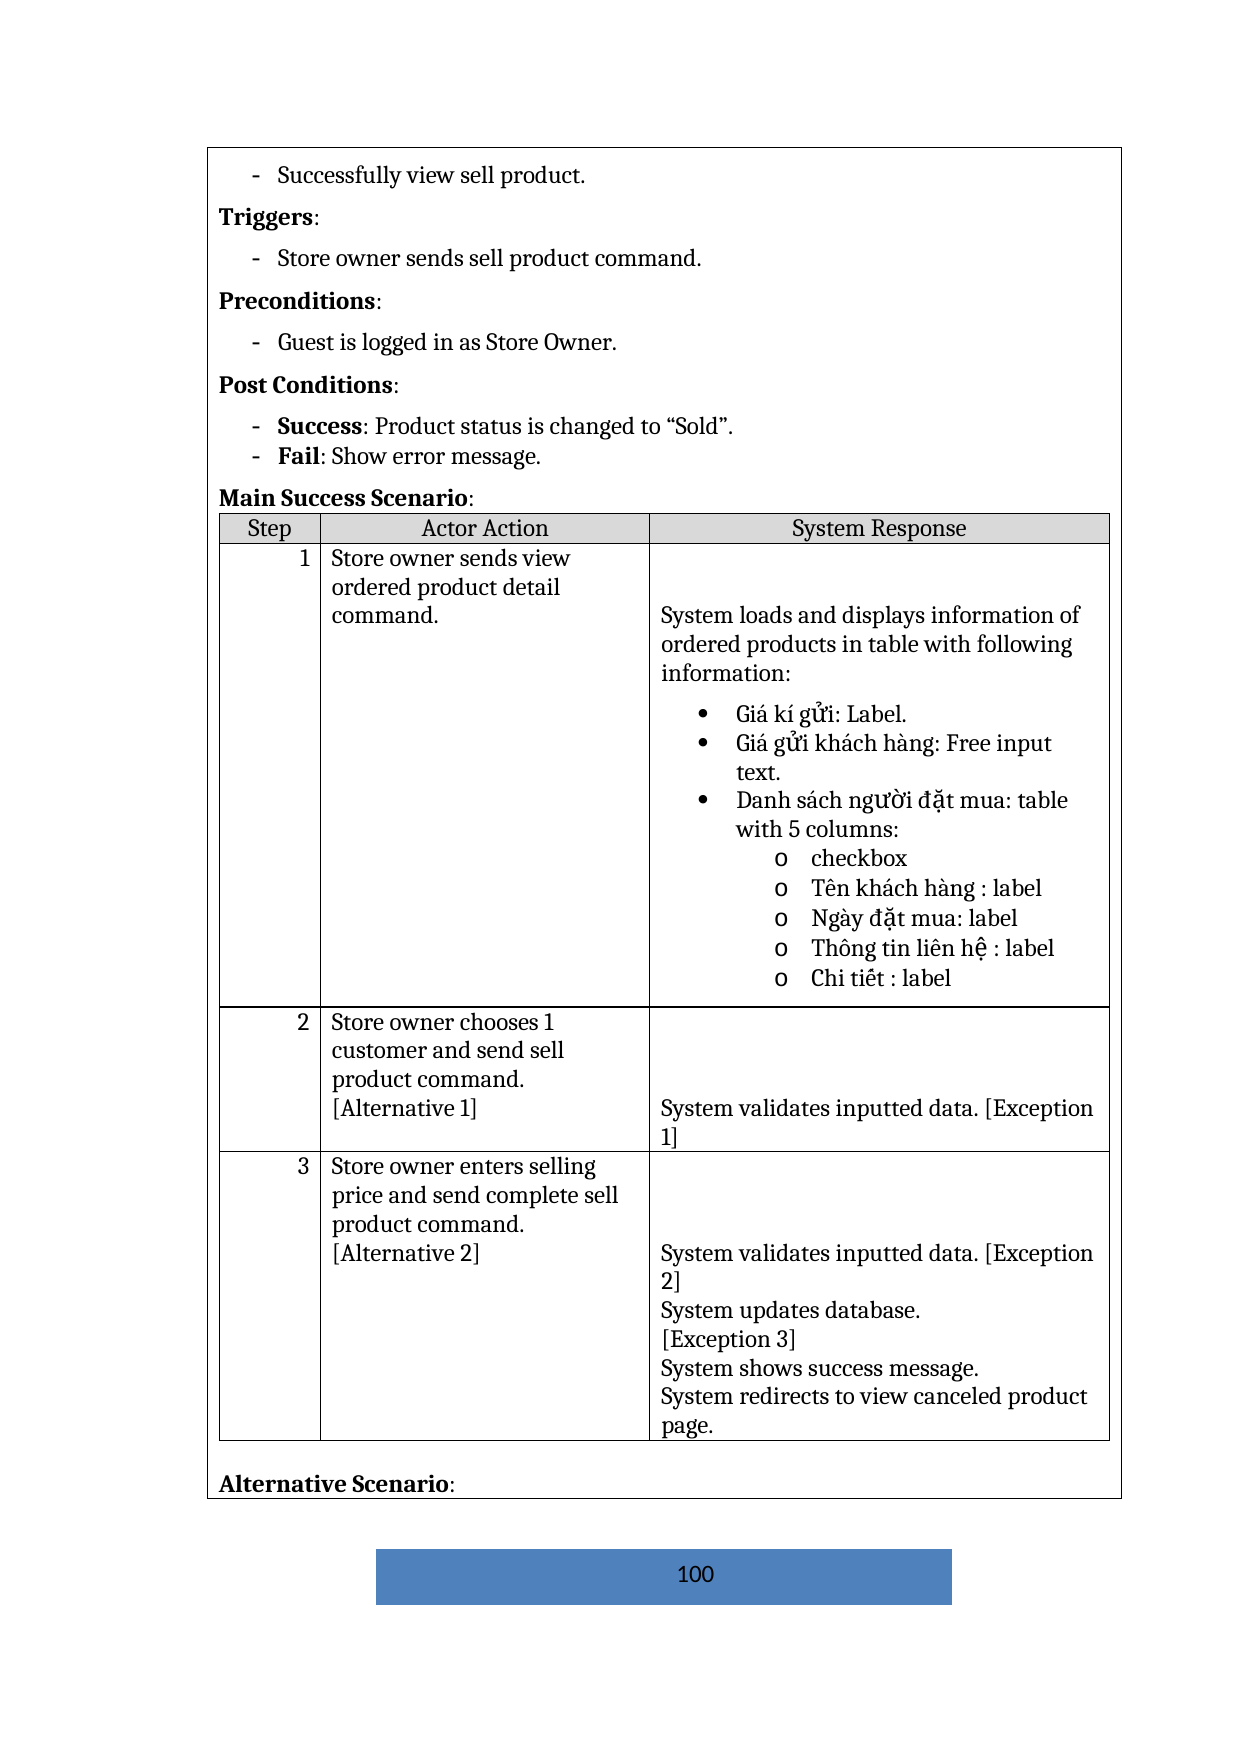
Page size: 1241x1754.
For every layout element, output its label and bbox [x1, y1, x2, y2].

table_cell [208, 148, 1121, 1498]
